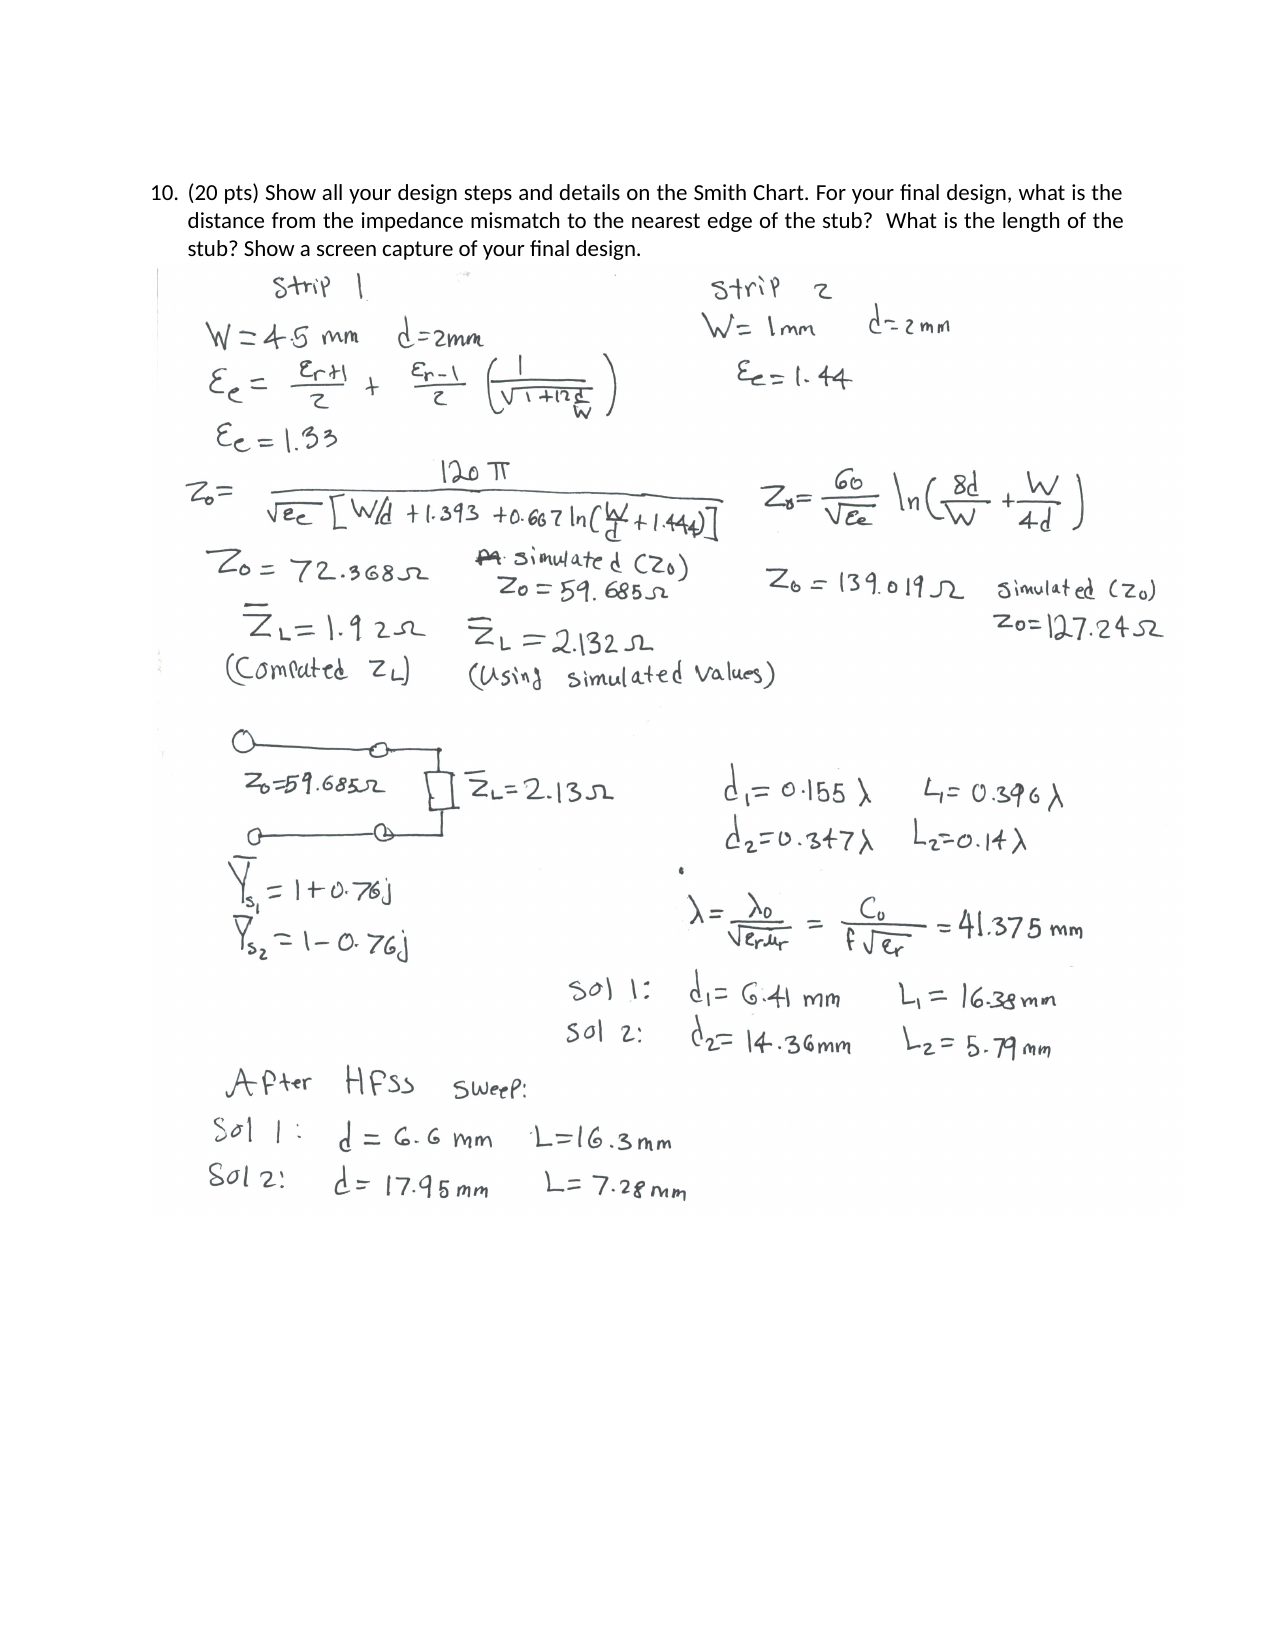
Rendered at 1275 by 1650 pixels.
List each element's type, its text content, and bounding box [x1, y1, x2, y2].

list (20 pts) Show all your design steps and details on the Smith Chart. For your final design, what is the distance from the impedance mismatch to the nearest edge of the stub? What is the length of the stub? Show a screen capture of your final design. [150, 178, 1125, 262]
picture [150, 262, 1183, 1217]
